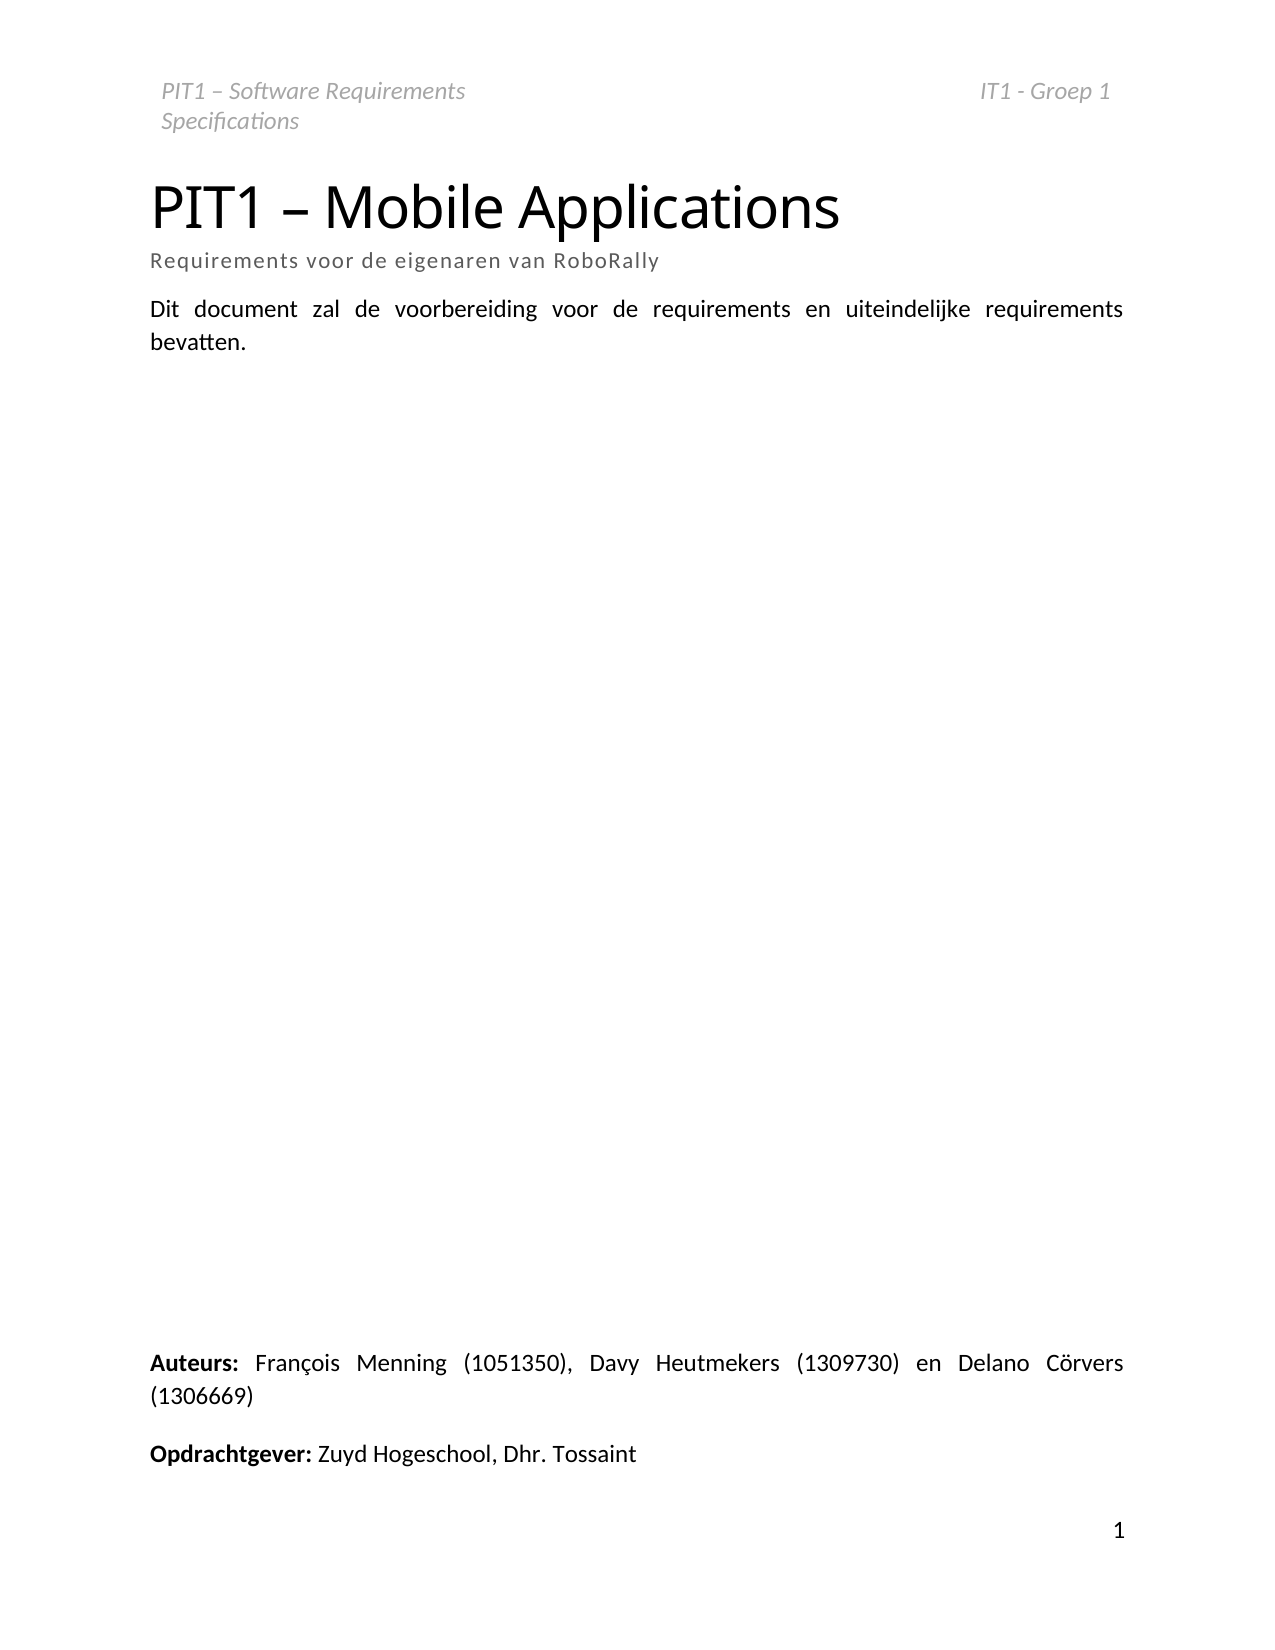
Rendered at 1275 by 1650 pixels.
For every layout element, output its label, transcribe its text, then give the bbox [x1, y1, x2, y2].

text Auteurs: François Menning (1051350), Davy Heutmekers (1309730) en Delano Cörvers (1306669) [150, 1347, 1125, 1411]
title PIT1 – Mobile Applications [150, 167, 1125, 246]
text Opdrachtgever: Zuyd Hogeschool, Dhr. Tossaint [150, 1438, 1125, 1468]
text Dit document zal de voorbereiding voor de requirements en uiteindelijke requirements bevatten. [150, 293, 1125, 356]
subtitle Requirements voor de eigenaren van RoboRally [150, 246, 1125, 274]
